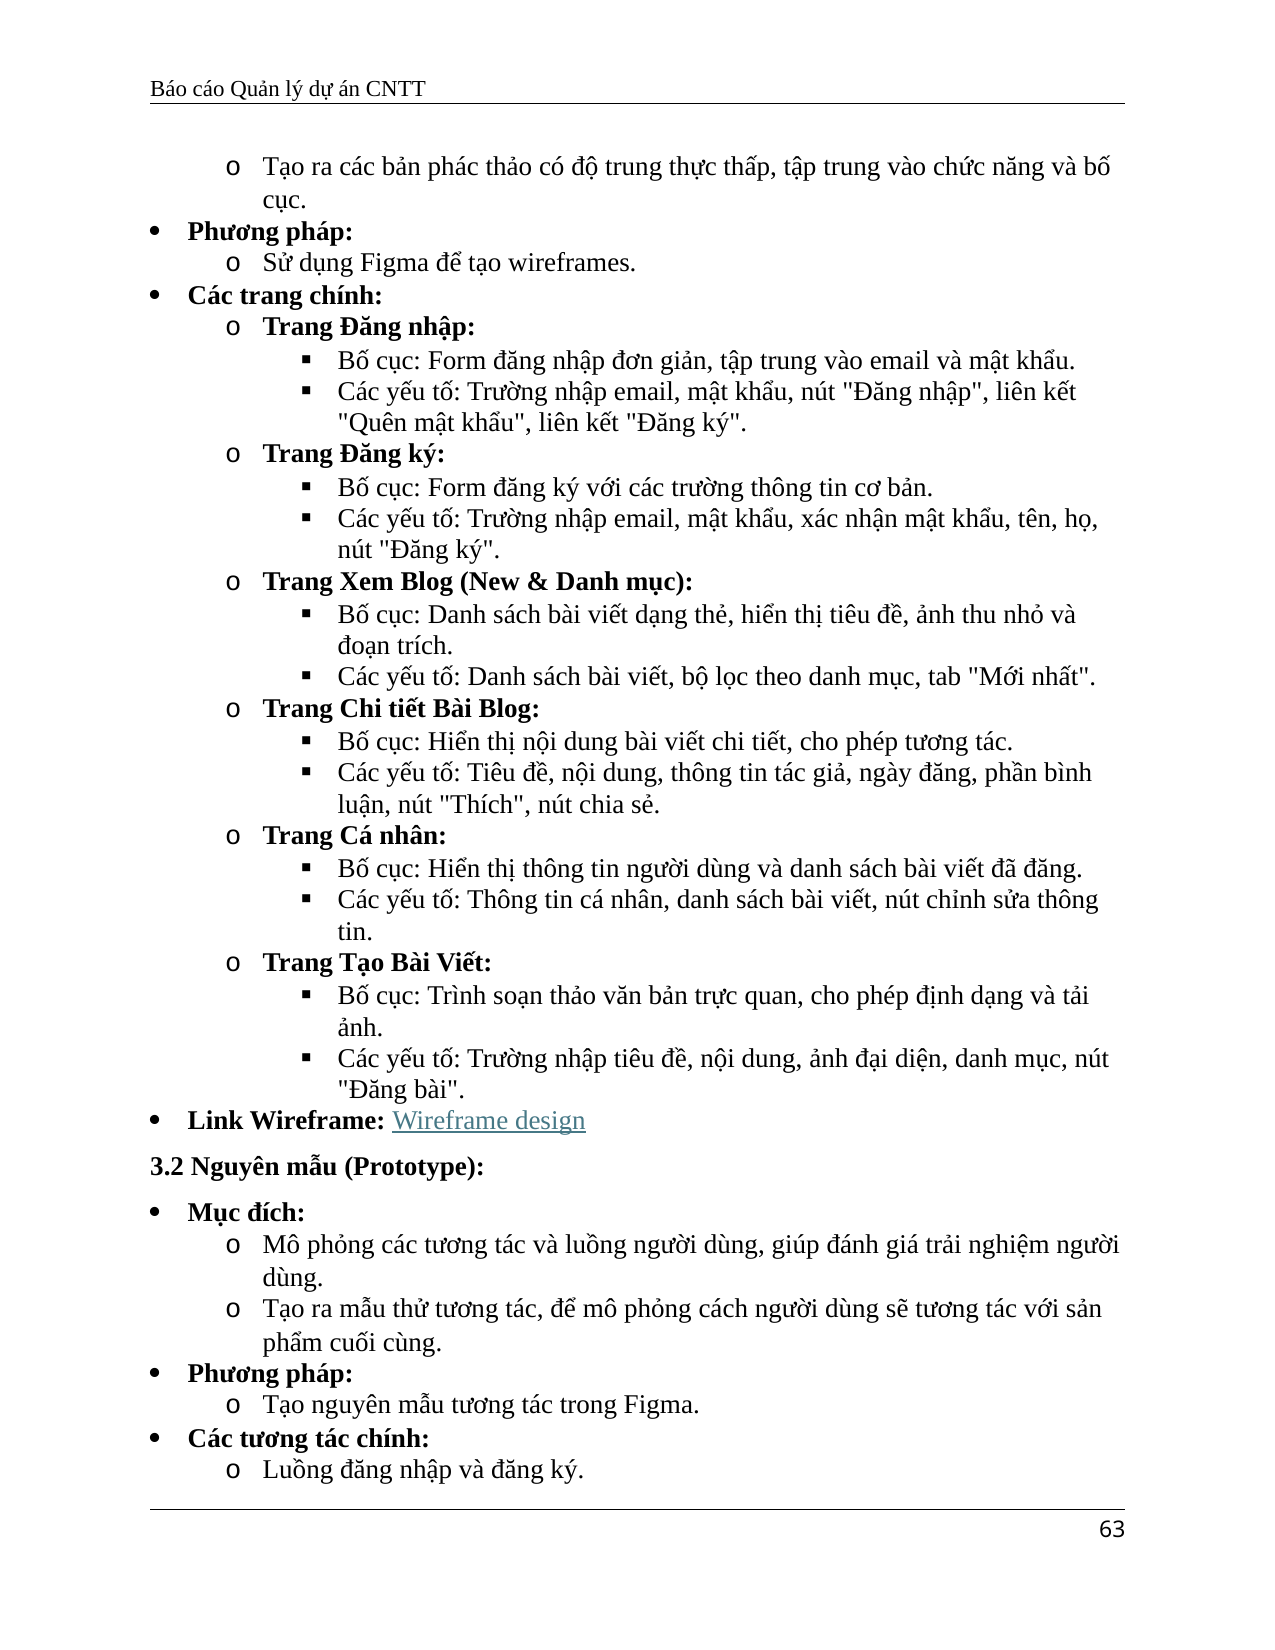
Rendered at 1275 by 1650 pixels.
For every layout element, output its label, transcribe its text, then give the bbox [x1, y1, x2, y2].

list Các trang chính: [150, 279, 1125, 311]
subtitle 3.2 Nguyên mẫu (Prototype): [150, 1150, 1125, 1182]
list Bố cục: Form đăng ký với các trường thông tin cơ bản. [300, 471, 1125, 502]
list Các tương tác chính: [150, 1422, 1125, 1453]
list Luồng đăng nhập và đăng ký. [225, 1453, 1125, 1486]
list Các yếu tố: Trường nhập email, mật khẩu, xác nhận mật khẩu, tên, họ, nút "Đăng ký". [300, 502, 1125, 565]
list Các yếu tố: Danh sách bài viết, bộ lọc theo danh mục, tab "Mới nhất". [300, 661, 1125, 692]
list Sử dụng Figma để tạo wireframes. [225, 246, 1125, 279]
list Tạo nguyên mẫu tương tác trong Figma. [225, 1388, 1125, 1422]
list Trang Đăng nhập: [225, 311, 1125, 344]
list Bố cục: Trình soạn thảo văn bản trực quan, cho phép định dạng và tải ảnh. [300, 979, 1125, 1042]
list Trang Chi tiết Bài Blog: [225, 692, 1125, 725]
list Các yếu tố: Tiêu đề, nội dung, thông tin tác giả, ngày đăng, phần bình luận, nút "Thích", nút chia sẻ. [300, 756, 1125, 819]
list Tạo ra các bản phác thảo có độ trung thực thấp, tập trung vào chức năng và bố cục. [225, 150, 1125, 214]
list Các yếu tố: Thông tin cá nhân, danh sách bài viết, nút chỉnh sửa thông tin. [300, 883, 1125, 946]
list Mục đích: [150, 1197, 1125, 1228]
list Mô phỏng các tương tác và luồng người dùng, giúp đánh giá trải nghiệm người dùng. [225, 1228, 1125, 1292]
list Bố cục: Danh sách bài viết dạng thẻ, hiển thị tiêu đề, ảnh thu nhỏ và đoạn trích. [300, 598, 1125, 661]
list Trang Xem Blog (New & Danh mục): [225, 565, 1125, 598]
list Bố cục: Hiển thị nội dung bài viết chi tiết, cho phép tương tác. [300, 725, 1125, 756]
list Bố cục: Form đăng nhập đơn giản, tập trung vào email và mật khẩu. [300, 344, 1125, 375]
list Các yếu tố: Trường nhập tiêu đề, nội dung, ảnh đại diện, danh mục, nút "Đăng bài". [300, 1042, 1125, 1104]
list Tạo ra mẫu thử tương tác, để mô phỏng cách người dùng sẽ tương tác với sản phẩm cuối cùng. [225, 1292, 1125, 1357]
list Phương pháp: [150, 214, 1125, 246]
list Các yếu tố: Trường nhập email, mật khẩu, nút "Đăng nhập", liên kết "Quên mật khẩu", liên kết "Đăng ký". [300, 375, 1125, 438]
list Trang Tạo Bài Viết: [225, 946, 1125, 979]
list Trang Cá nhân: [225, 819, 1125, 852]
list Phương pháp: [150, 1357, 1125, 1388]
list Bố cục: Hiển thị thông tin người dùng và danh sách bài viết đã đăng. [300, 852, 1125, 883]
list Trang Đăng ký: [225, 438, 1125, 471]
list Link Wireframe: Wireframe design [150, 1104, 1125, 1135]
